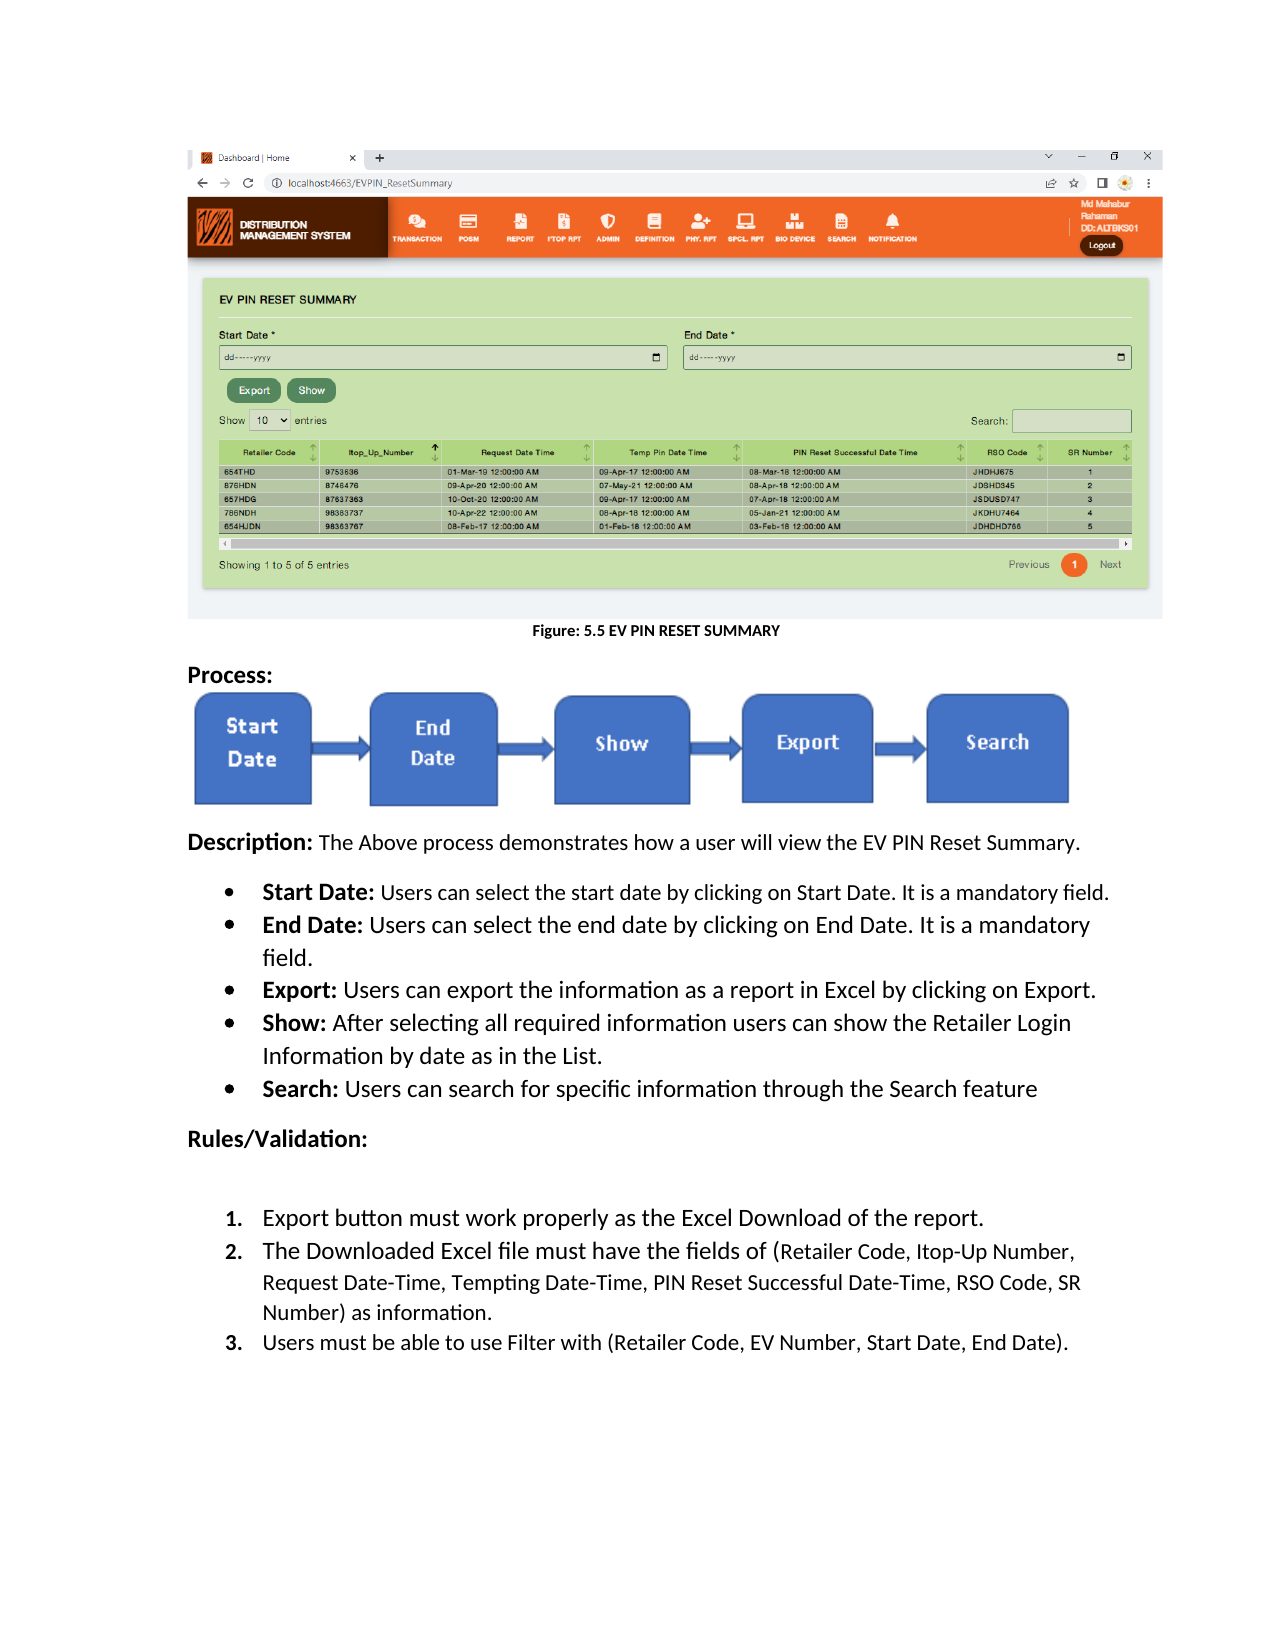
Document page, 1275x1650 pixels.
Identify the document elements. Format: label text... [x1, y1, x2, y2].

list Export: Users can export the information as a report in Excel by clicking on Export. [225, 974, 1125, 1005]
picture [187, 691, 1077, 808]
text Rules/Validation: [187, 1123, 1125, 1184]
list End Date: Users can select the end date by clicking on End Date. It is a mandatory field. [225, 909, 1125, 972]
list Users must be able to use Filter with (Retailer Code, EV Number, Start Date, End Date). [225, 1328, 1125, 1357]
list Start Date: Users can select the start date by clicking on Start Date. It is a mandatory field. [225, 876, 1125, 906]
list The Downloaded Excel file must have the fields of (Retailer Code, Itop-Up Number, Request Date-Time, Tempting Date-Time, PIN Reset Successful Date-Time, RSO Code, SR Number) as information. [225, 1235, 1125, 1326]
list Export button must work properly as the Excel Download of the report. [225, 1202, 1125, 1233]
picture [187, 150, 1163, 619]
list Search: Users can search for specific information through the Search feature [225, 1073, 1125, 1104]
list Show: After selecting all required information users can show the Retailer Login Information by date as in the List. [225, 1007, 1125, 1071]
text Description: The Above process demonstrates how a user will view the EV PIN Reset Summary. [187, 826, 1125, 857]
text Figure: 5.5 EV PIN RESET SUMMARY [187, 619, 1125, 641]
